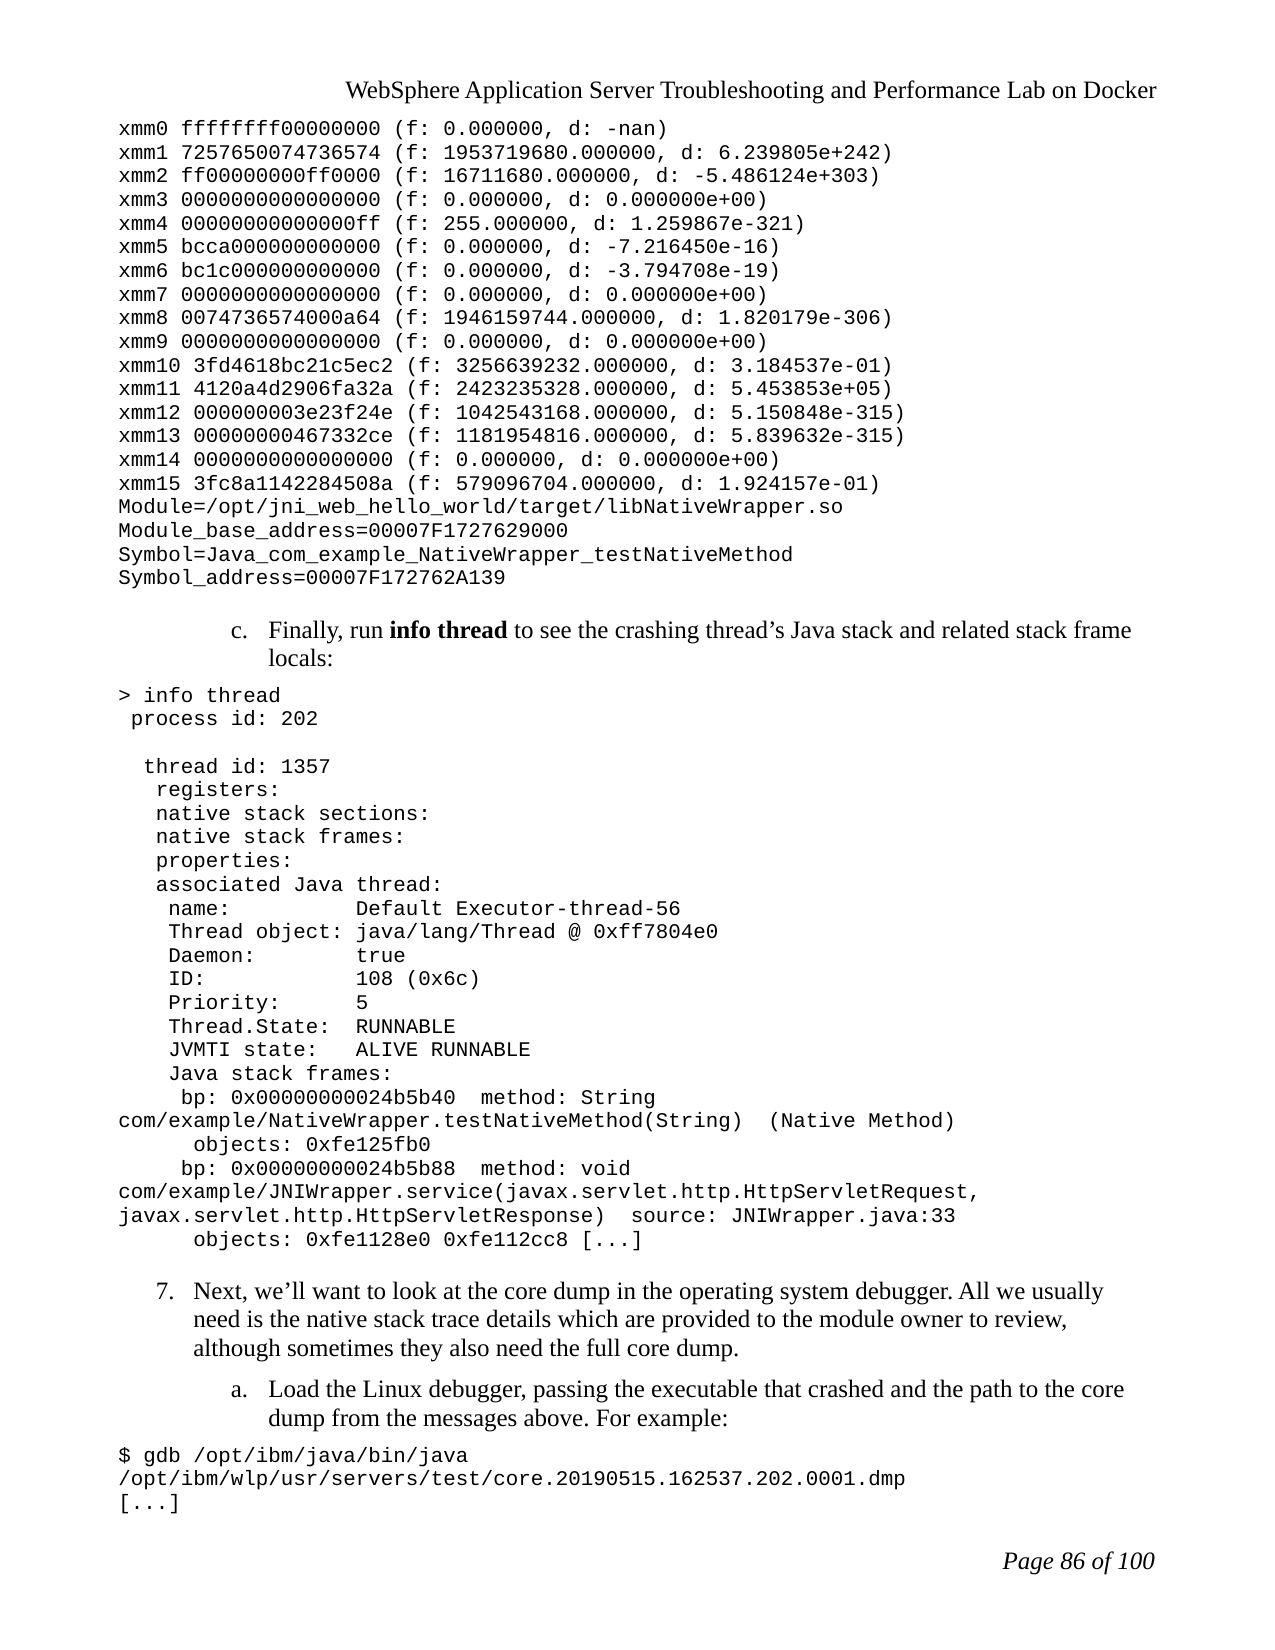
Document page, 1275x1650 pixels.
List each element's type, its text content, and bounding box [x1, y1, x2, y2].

text bp: 0x00000000024b5b88 method: void com/example/JNIWrapper.service(javax.servlet.http.HttpServletRequest, javax.servlet.http.HttpServletResponse) source: JNIWrapper.java:33 [118, 1158, 1157, 1228]
list Finally, run info thread to see the crashing thread’s Java stack and related stack frame locals: [231, 615, 1157, 672]
text process id: 202 [118, 708, 1157, 732]
text native stack sections: [118, 803, 1157, 827]
text bp: 0x00000000024b5b40 method: String com/example/NativeWrapper.testNativeMethod(String) (Native Method) [118, 1087, 1157, 1134]
text native stack frames: [118, 827, 1157, 850]
text xmm6 bc1c000000000000 (f: 0.000000, d: -3.794708e-19) [118, 260, 1157, 284]
text thread id: 1357 [118, 756, 1157, 779]
text Symbol_address=00007F172762A139 [118, 567, 1157, 615]
text xmm3 0000000000000000 (f: 0.000000, d: 0.000000e+00) [118, 189, 1157, 213]
list Next, we’ll want to look at the core dump in the operating system debugger. All we usually need is the native stack trace details which are provided to the module owner to review, although sometimes they also need the full core dump. [156, 1276, 1157, 1362]
text xmm10 3fd4618bc21c5ec2 (f: 3256639232.000000, d: 3.184537e-01) [118, 354, 1157, 378]
text xmm8 0074736574000a64 (f: 1946159744.000000, d: 1.820179e-306) [118, 307, 1157, 331]
text Module_base_address=00007F1727629000 Symbol=Java_com_example_NativeWrapper_testNativeMethod [118, 520, 1157, 567]
text > info thread [118, 685, 1157, 708]
text xmm5 bcca000000000000 (f: 0.000000, d: -7.216450e-16) [118, 236, 1157, 260]
text objects: 0xfe125fb0 [118, 1134, 1157, 1158]
text ID: 108 (0x6c) [118, 968, 1157, 992]
text xmm4 00000000000000ff (f: 255.000000, d: 1.259867e-321) [118, 213, 1157, 236]
text name: Default Executor-thread-56 [118, 897, 1157, 921]
text xmm11 4120a4d2906fa32a (f: 2423235328.000000, d: 5.453853e+05) [118, 378, 1157, 402]
text xmm15 3fc8a1142284508a (f: 579096704.000000, d: 1.924157e-01) [118, 473, 1157, 496]
text associated Java thread: [118, 874, 1157, 897]
text Java stack frames: [118, 1063, 1157, 1087]
text Module=/opt/jni_web_hello_world/target/libNativeWrapper.so [118, 496, 1157, 520]
text Thread object: java/lang/Thread @ 0xff7804e0 [118, 921, 1157, 945]
text Thread.State: RUNNABLE [118, 1016, 1157, 1039]
text xmm13 00000000467332ce (f: 1181954816.000000, d: 5.839632e-315) [118, 426, 1157, 449]
text [...] [118, 1492, 1157, 1516]
text xmm14 0000000000000000 (f: 0.000000, d: 0.000000e+00) [118, 449, 1157, 473]
text properties: [118, 850, 1157, 874]
list Load the Linux debugger, passing the executable that crashed and the path to the core dump from the messages above. For example: [231, 1374, 1157, 1432]
text Daemon: true [118, 945, 1157, 968]
text registers: [118, 779, 1157, 803]
text xmm0 ffffffff00000000 (f: 0.000000, d: -nan) [118, 118, 1157, 142]
text xmm12 000000003e23f24e (f: 1042543168.000000, d: 5.150848e-315) [118, 402, 1157, 426]
text xmm1 7257650074736574 (f: 1953719680.000000, d: 6.239805e+242) [118, 142, 1157, 165]
text xmm9 0000000000000000 (f: 0.000000, d: 0.000000e+00) [118, 331, 1157, 354]
text Priority: 5 [118, 992, 1157, 1016]
text JVMTI state: ALIVE RUNNABLE [118, 1039, 1157, 1063]
text xmm7 0000000000000000 (f: 0.000000, d: 0.000000e+00) [118, 284, 1157, 307]
text objects: 0xfe1128e0 0xfe112cc8 [...] [118, 1228, 1157, 1276]
text xmm2 ff00000000ff0000 (f: 16711680.000000, d: -5.486124e+303) [118, 165, 1157, 189]
text $ gdb /opt/ibm/java/bin/java /opt/ibm/wlp/usr/servers/test/core.20190515.162537.202.0001.dmp [118, 1444, 1157, 1492]
